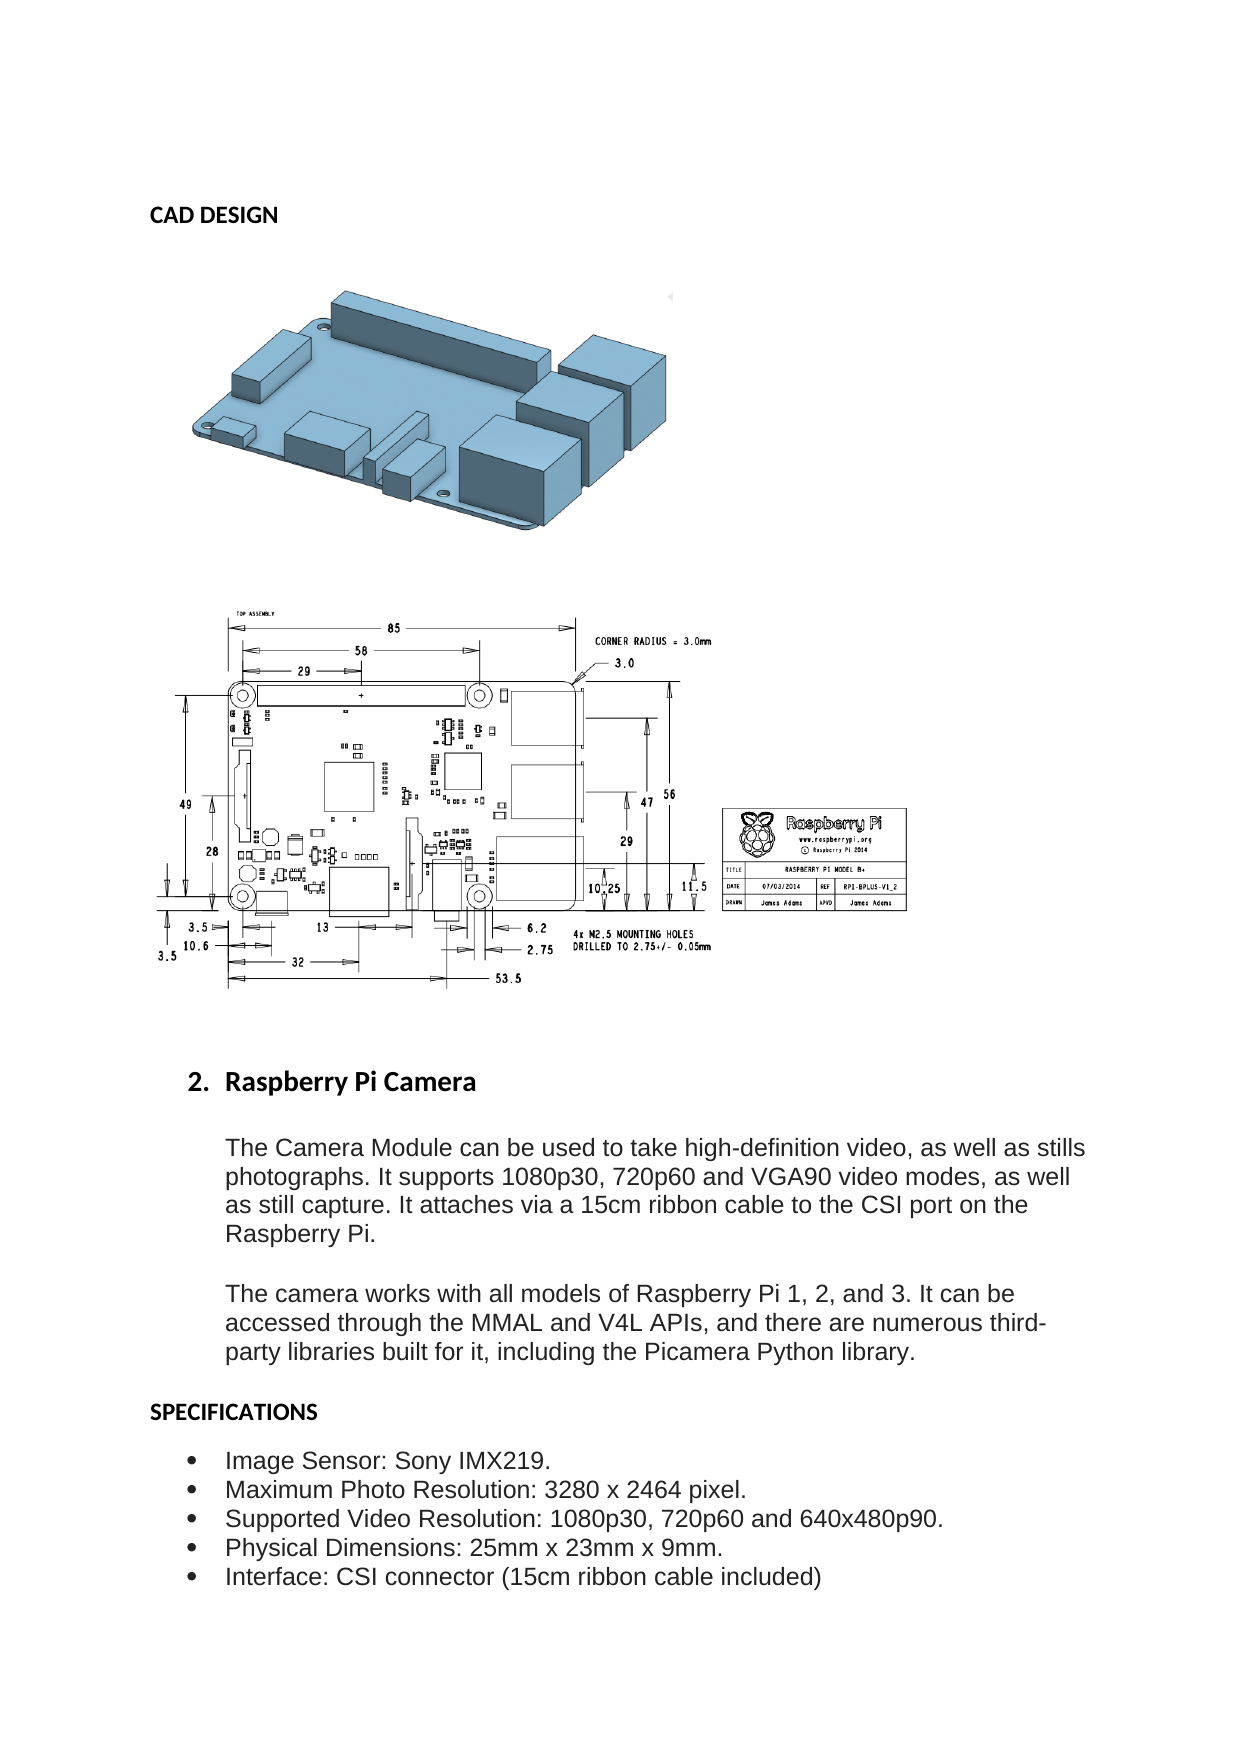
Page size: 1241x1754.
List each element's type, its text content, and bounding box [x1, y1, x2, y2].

text CAD DESIGN [150, 199, 1090, 230]
text SPECIFICATIONS [150, 1396, 1090, 1427]
list Maximum Photo Resolution: 3280 x 2464 pixel. [187, 1475, 1090, 1504]
list Interface: CSI connector (15cm ribbon cable included) [187, 1561, 1090, 1590]
list Image Sensor: Sony IMX219. [187, 1446, 1090, 1475]
text The Camera Module can be used to take high-definition video, as well as stills photographs. It supports 1080p30, 720p60 and VGA90 video modes, as well as still capture. It attaches via a 15cm ribbon cable to the CSI port on the Raspberry Pi. [225, 1133, 1090, 1248]
picture [150, 249, 679, 536]
text The camera works with all models of Raspberry Pi 1, 2, and 3. It can be accessed through the MMAL and V4L APIs, and there are numerous third-party libraries built for it, including the Picamera Python library. [225, 1279, 1090, 1365]
list Raspberry Pi Camera [187, 1063, 1090, 1099]
list Physical Dimensions: 25mm x 23mm x 9mm. [187, 1533, 1090, 1561]
picture [150, 600, 911, 995]
list Supported Video Resolution: 1080p30, 720p60 and 640x480p90. [187, 1504, 1090, 1533]
